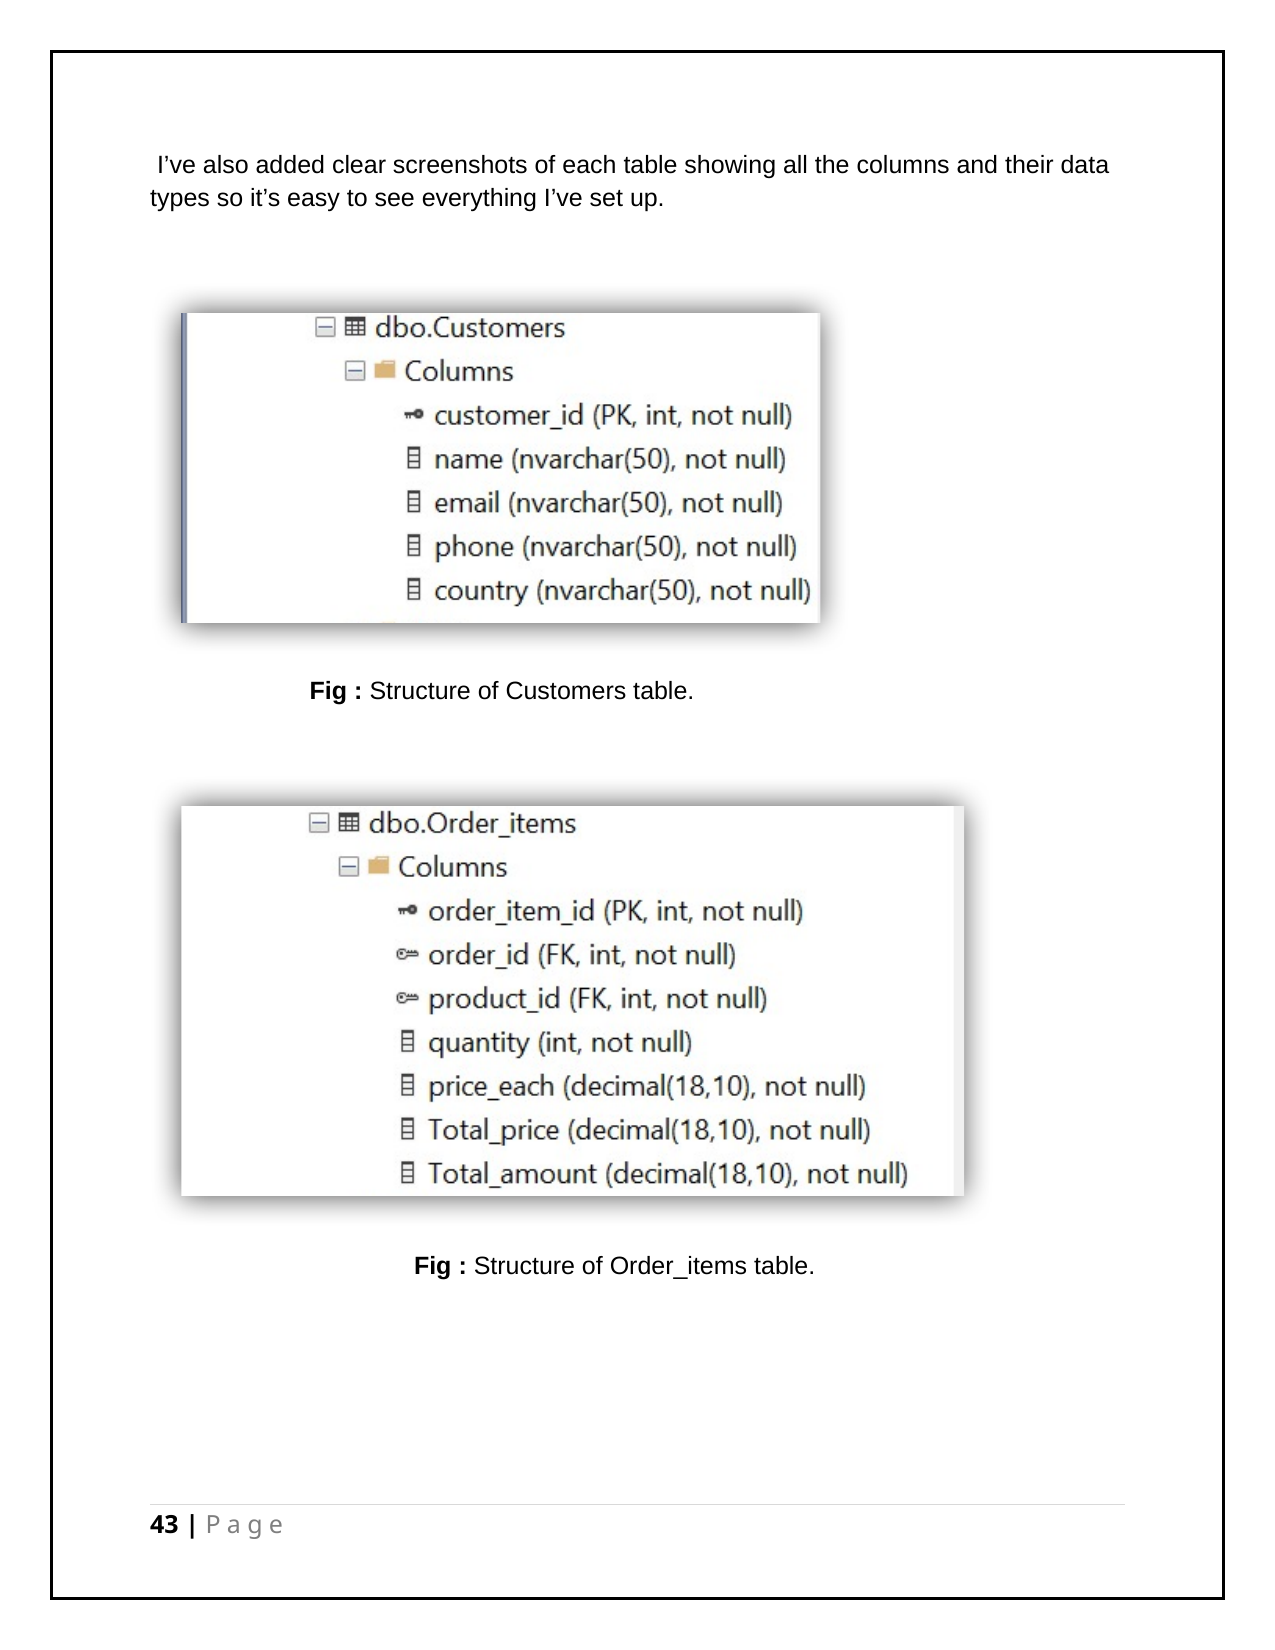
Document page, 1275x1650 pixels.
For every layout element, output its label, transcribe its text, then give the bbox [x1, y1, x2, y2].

picture [181, 313, 821, 623]
text Fig : Structure of Order_items table. [150, 1251, 1125, 1279]
text Fig : Structure of Customers table. [150, 676, 1125, 705]
picture [181, 806, 965, 1196]
text I’ve also added clear screenshots of each table showing all the columns and their data types so it’s easy to see everything I’ve set up. [150, 150, 1125, 212]
